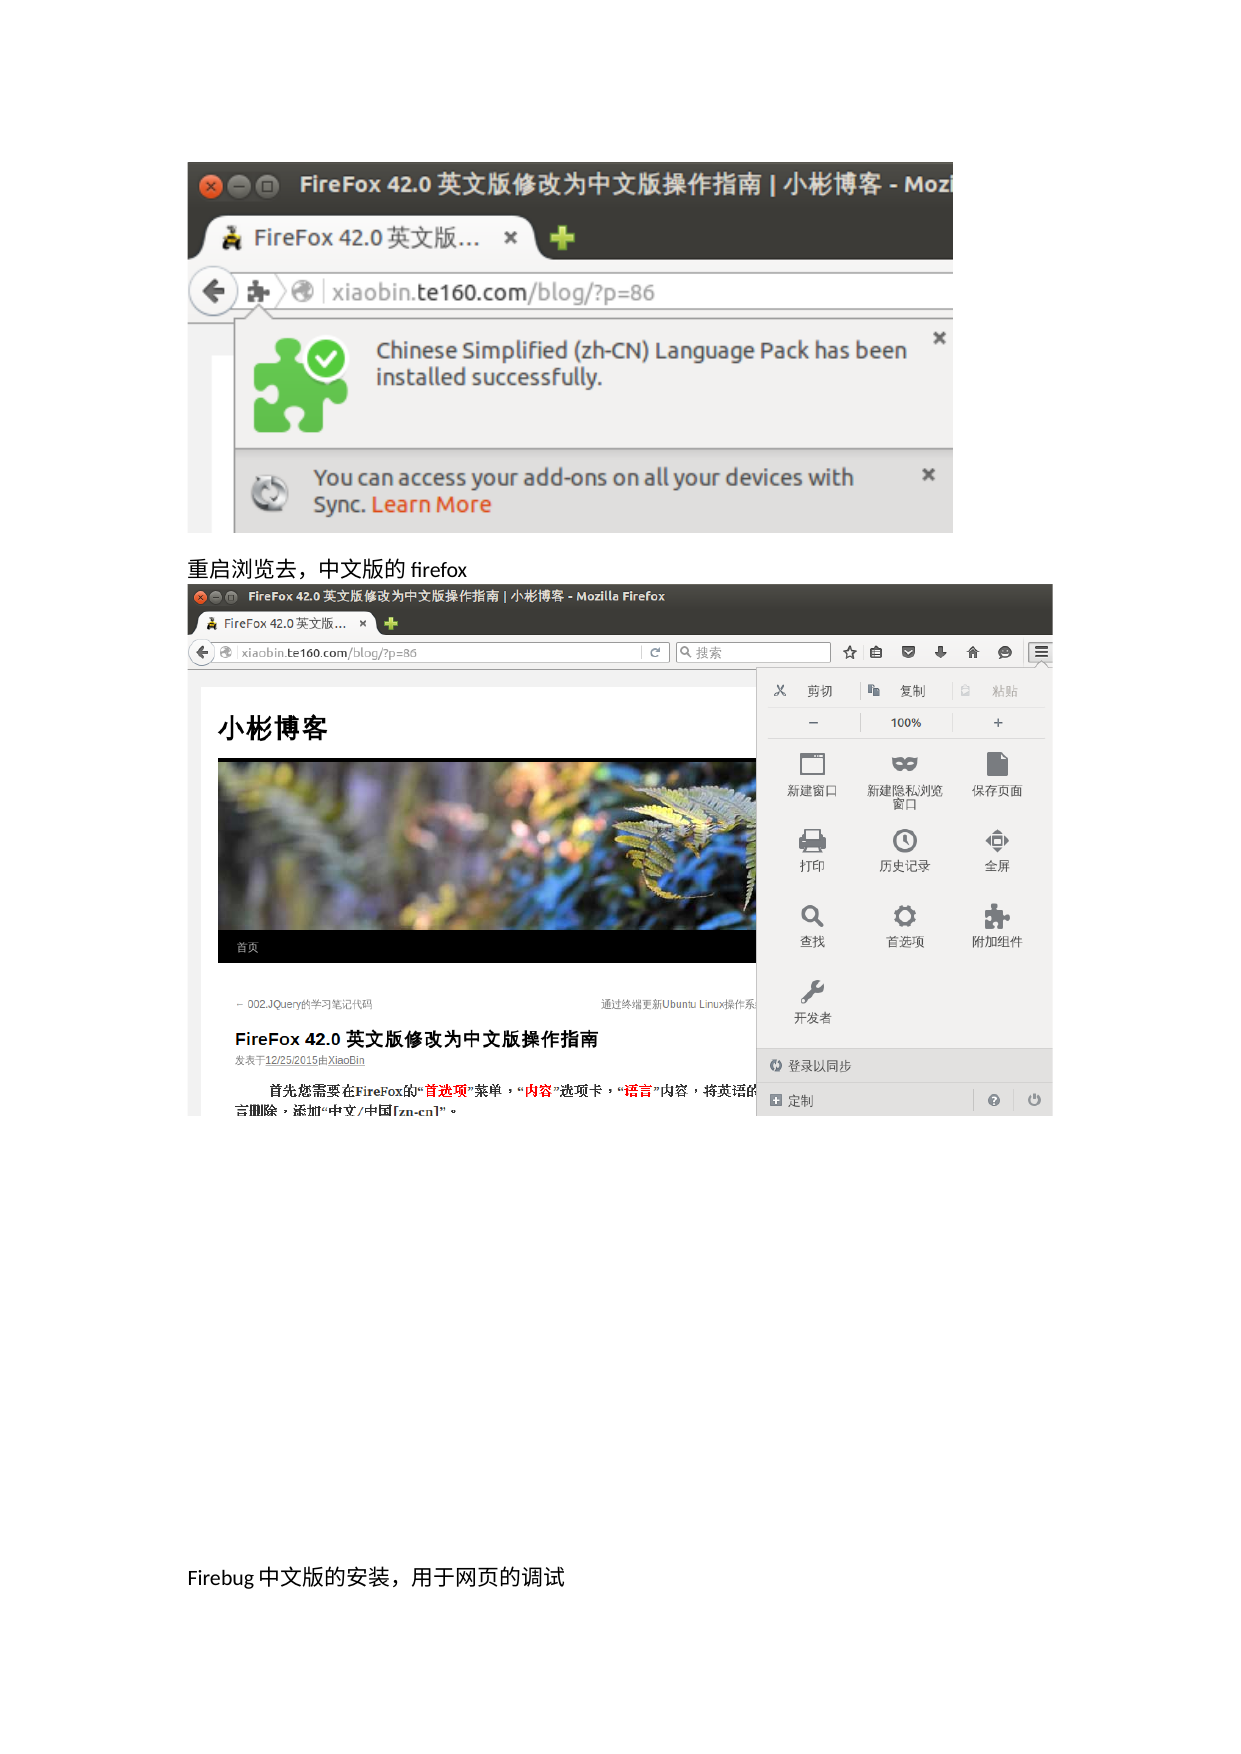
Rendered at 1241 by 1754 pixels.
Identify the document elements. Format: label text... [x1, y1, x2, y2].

picture [187, 584, 1053, 1116]
text Firebug中文版的安装，用于网页的调试 [187, 1559, 1053, 1592]
picture [187, 162, 953, 533]
text 重启浏览去，中文版的firefox [187, 552, 1053, 584]
